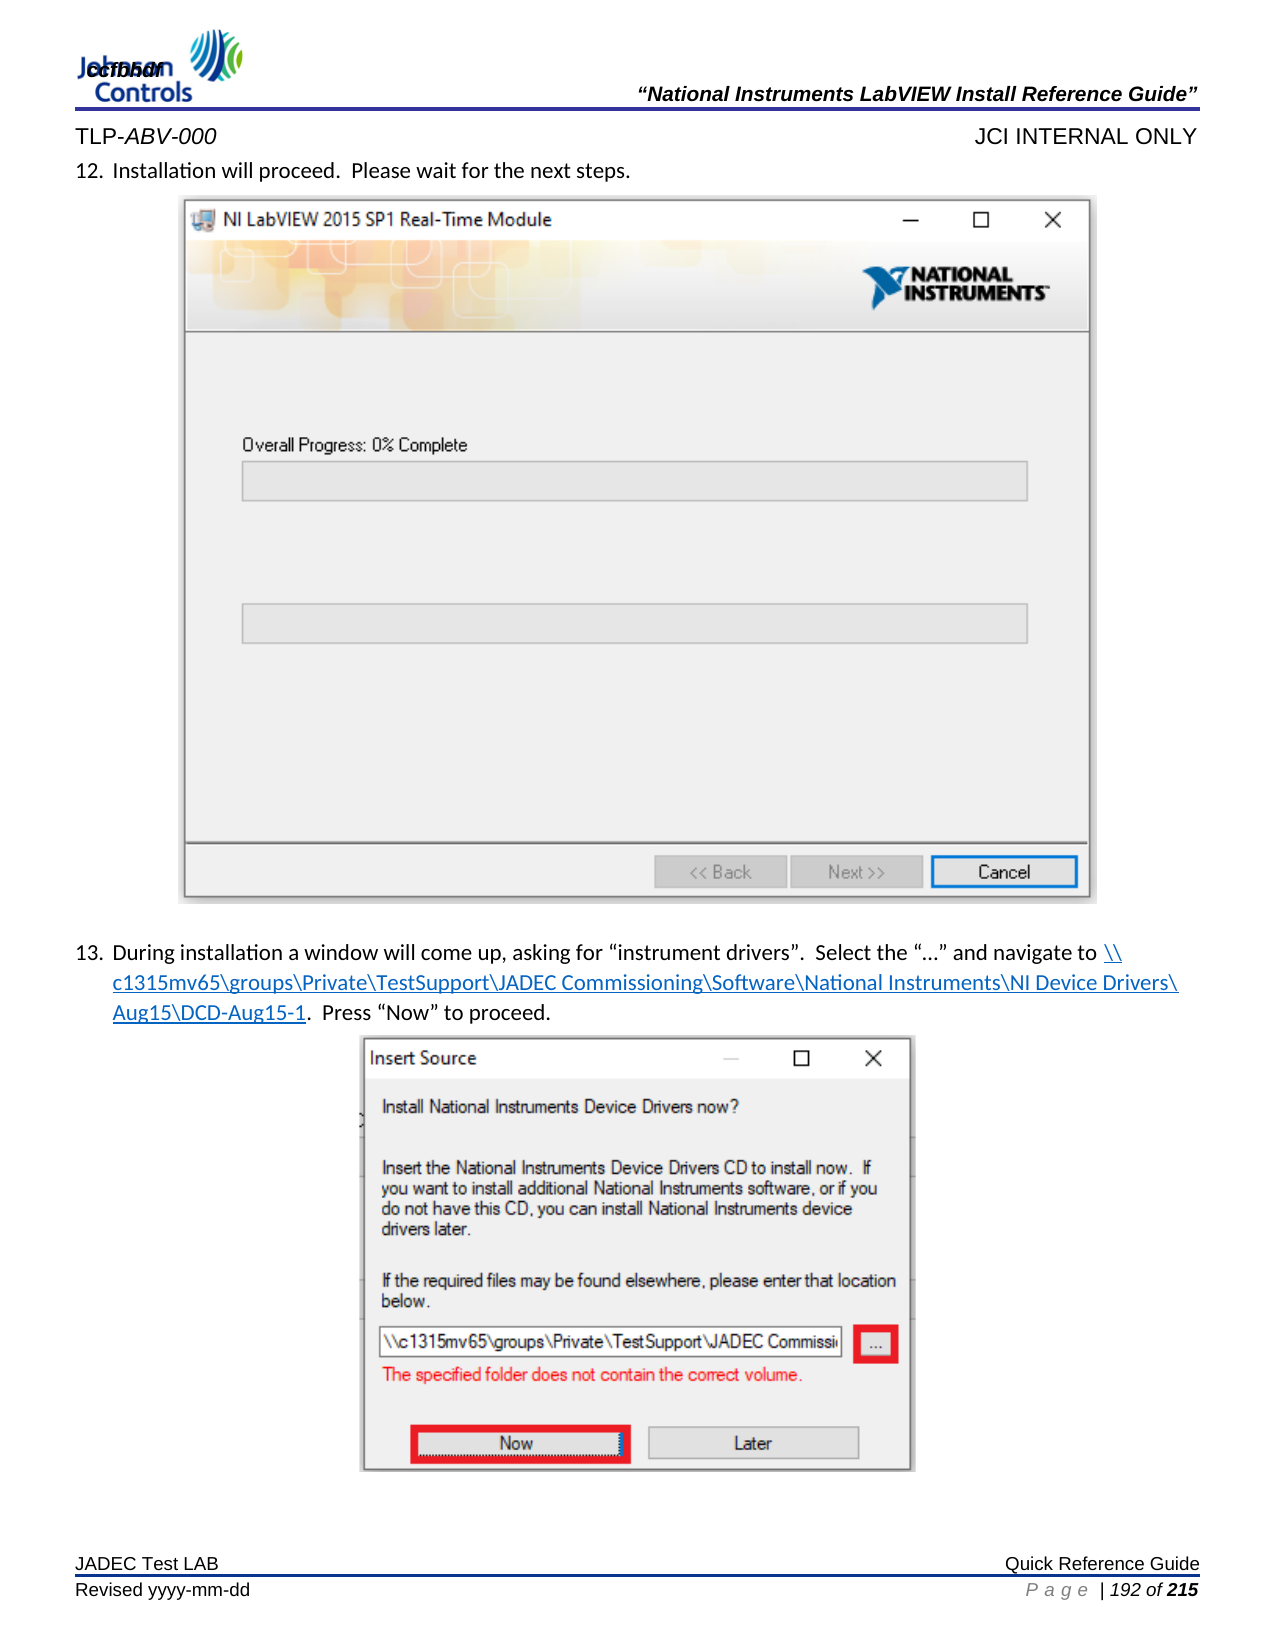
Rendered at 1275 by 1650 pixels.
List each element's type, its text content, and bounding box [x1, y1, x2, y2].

picture [76, 26, 246, 105]
picture [178, 195, 1097, 904]
list Installation will proceed. Please wait for the next steps. [75, 156, 1200, 184]
picture [359, 1035, 916, 1472]
list During installation a window will come up, asking for “instrument drivers”. Select the “…” and navigate to \\c1315mv65\groups\Private\TestSupport\JADEC Commissioning\Software\National Instruments\NI Device Drivers\Aug15\DCD-Aug15-1. Press “Now” to proceed. [75, 938, 1200, 1026]
